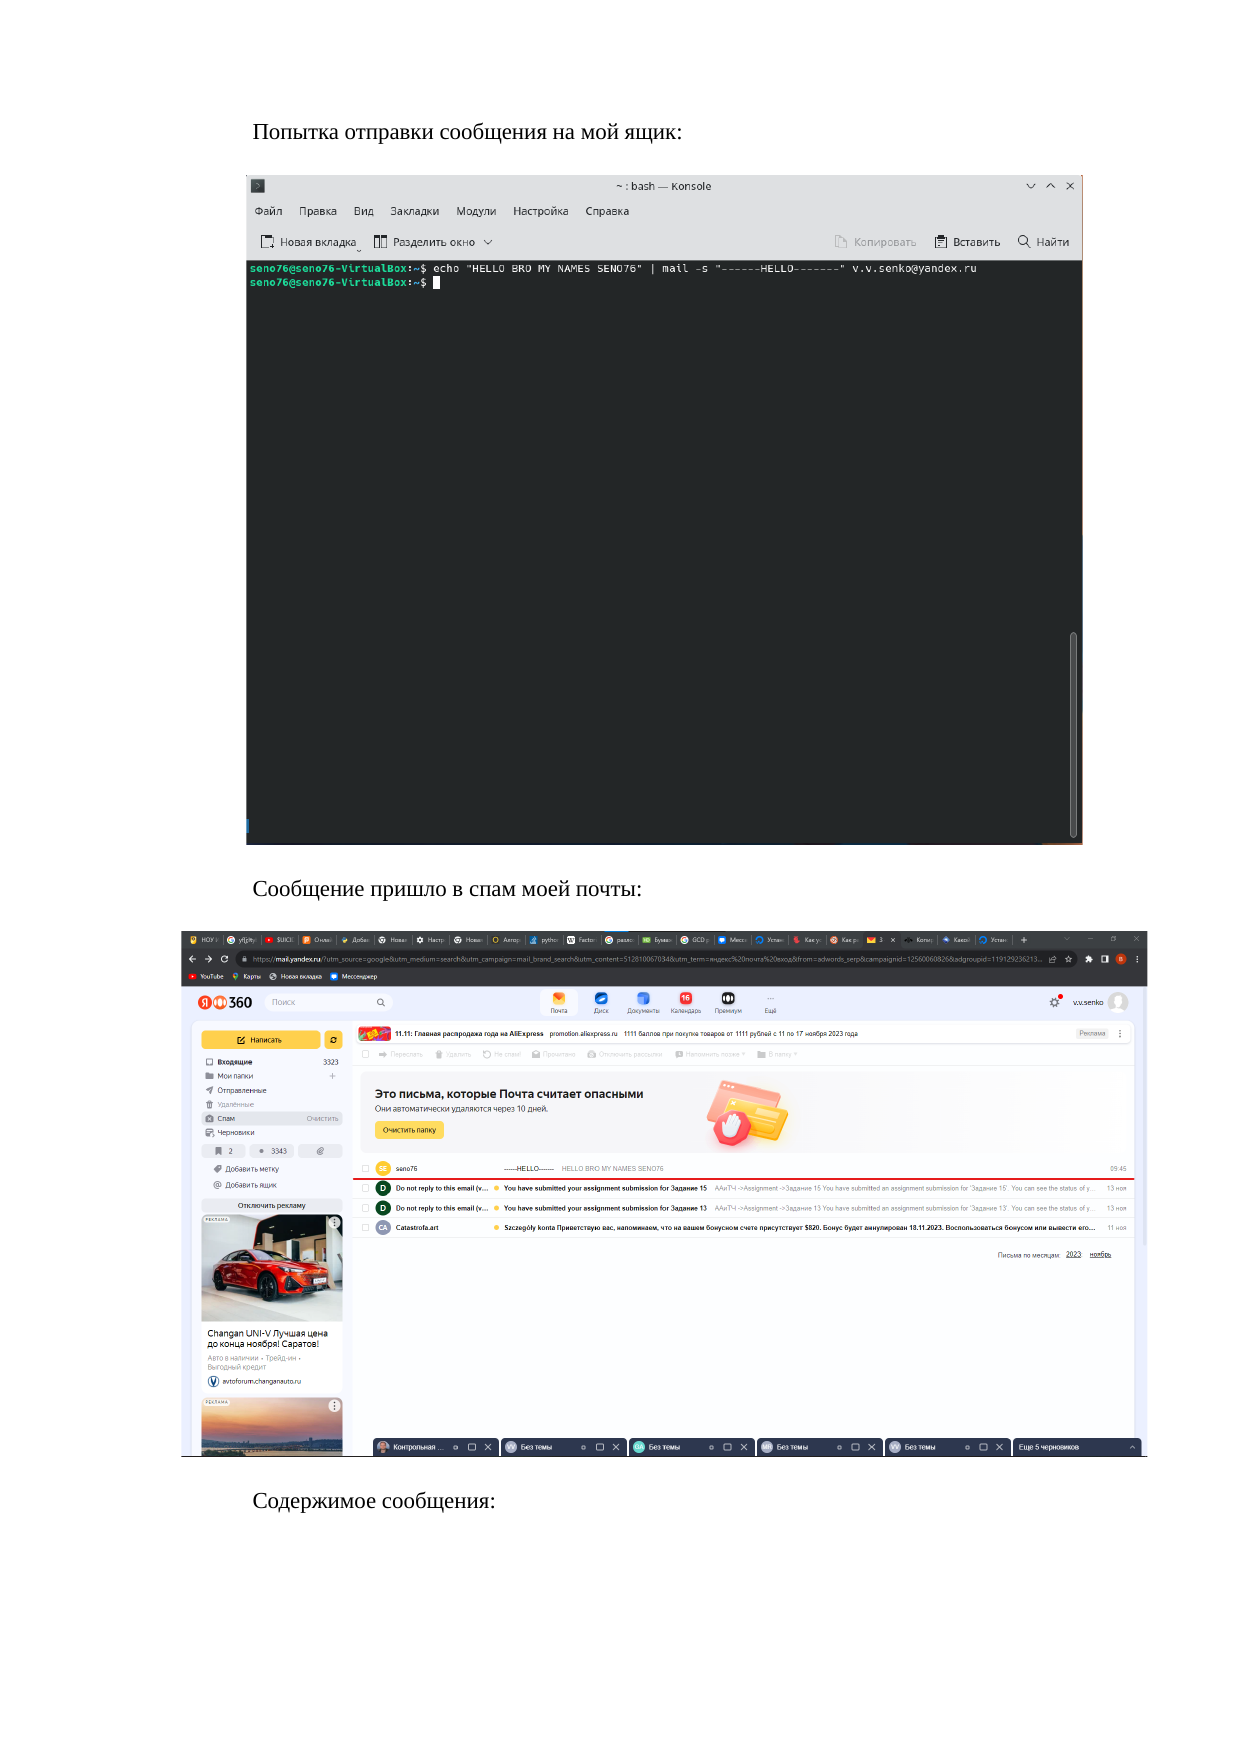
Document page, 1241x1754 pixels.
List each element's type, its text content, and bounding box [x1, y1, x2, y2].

picture [246, 175, 1083, 845]
list Содержимое сообщения: [252, 1487, 1152, 1513]
list Попытка отправки сообщения на мой ящик: [252, 118, 1152, 144]
picture [181, 931, 1148, 1457]
list Сообщение пришло в спам моей почты: [252, 875, 1152, 901]
